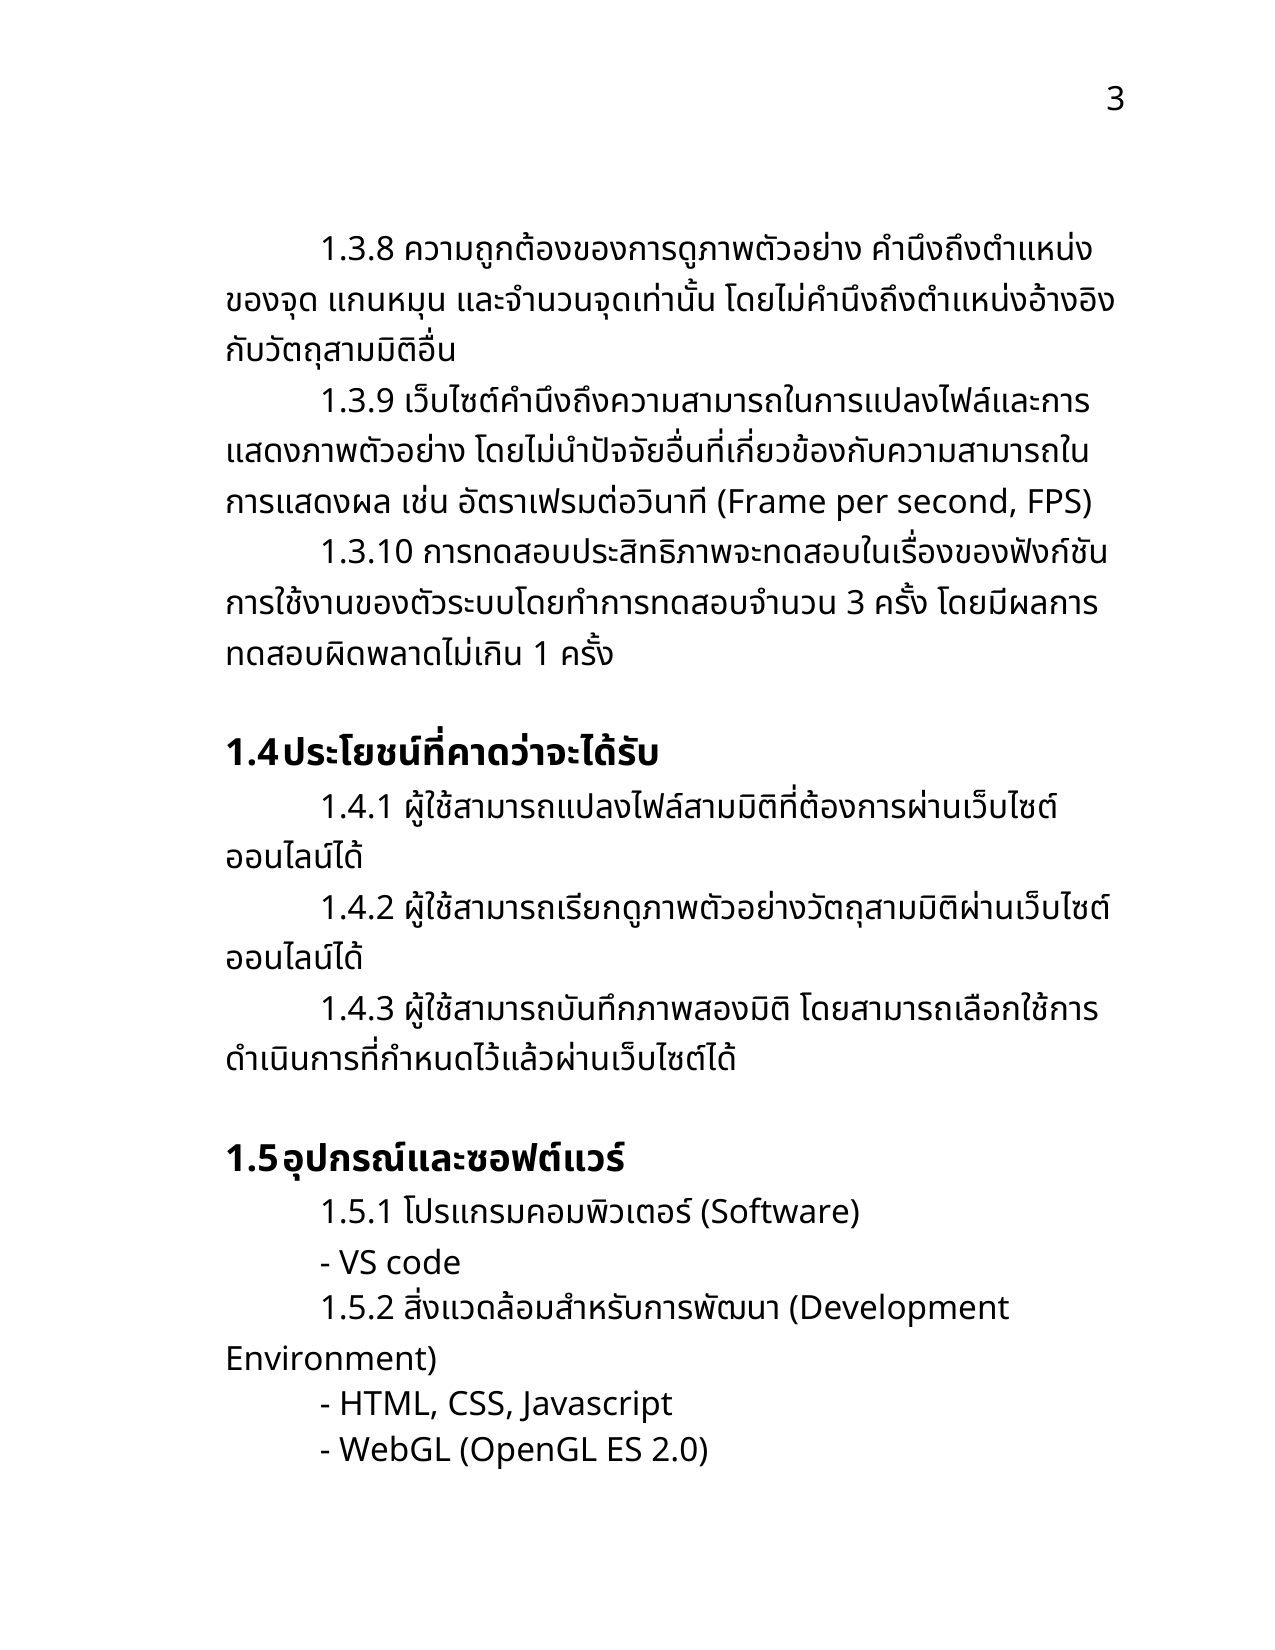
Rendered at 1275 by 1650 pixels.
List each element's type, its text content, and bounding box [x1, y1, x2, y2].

text - WebGL (OpenGL ES 2.0) [225, 1425, 1125, 1471]
text 1.5.2 สิ่งแวดล้อมสำหรับการพัฒนา (Development Environment) [225, 1284, 1125, 1380]
text 1.3.10 การทดสอบประสิทธิภาพจะทดสอบในเรื่องของฟังก์ชันการใช้งานของตัวระบบโดยทำการทดสอบจำนวน 3 ครั้ง โดยมีผลการทดสอบผิดพลาดไม่เกิน 1 ครั้ง [225, 528, 1125, 680]
text - VS code [225, 1238, 1125, 1284]
text 1.4.3 ผู้ใช้สามารถบันทึกภาพสองมิติ โดยสามารถเลือกใช้การดำเนินการที่กำหนดไว้แล้วผ่านเว็บไซต์ได้ [225, 984, 1125, 1086]
subtitle 1.4 ประโยชน์ที่คาดว่าจะได้รับ [225, 725, 1125, 782]
text 1.5.1 โปรแกรมคอมพิวเตอร์ (Software) [225, 1188, 1125, 1238]
text 1.3.9 เว็บไซต์คำนึงถึงความสามารถในการแปลงไฟล์และการแสดงภาพตัวอย่าง โดยไม่นำปัจจัยอื่นที่เกี่ยวข้องกับความสามารถในการแสดงผล เช่น อัตราเฟรมต่อวินาที (Frame per second, FPS) [225, 376, 1125, 528]
text 1.3.8 ความถูกต้องของการดูภาพตัวอย่าง คำนึงถึงตำแหน่งของจุด แกนหมุน และจำนวนจุดเท่านั้น โดยไม่คำนึงถึงตำแหน่งอ้างอิงกับวัตถุสามมิติอื่น [225, 225, 1125, 376]
text 1.4.2 ผู้ใช้สามารถเรียกดูภาพตัวอย่างวัตถุสามมิติผ่านเว็บไซต์ออนไลน์ได้ [225, 883, 1125, 984]
text - HTML, CSS, Javascript [225, 1380, 1125, 1425]
text 1.4.1 ผู้ใช้สามารถแปลงไฟล์สามมิติที่ต้องการผ่านเว็บไซต์ออนไลน์ได้ [225, 782, 1125, 883]
subtitle 1.5 อุปกรณ์และซอฟต์แวร์ [225, 1131, 1125, 1188]
